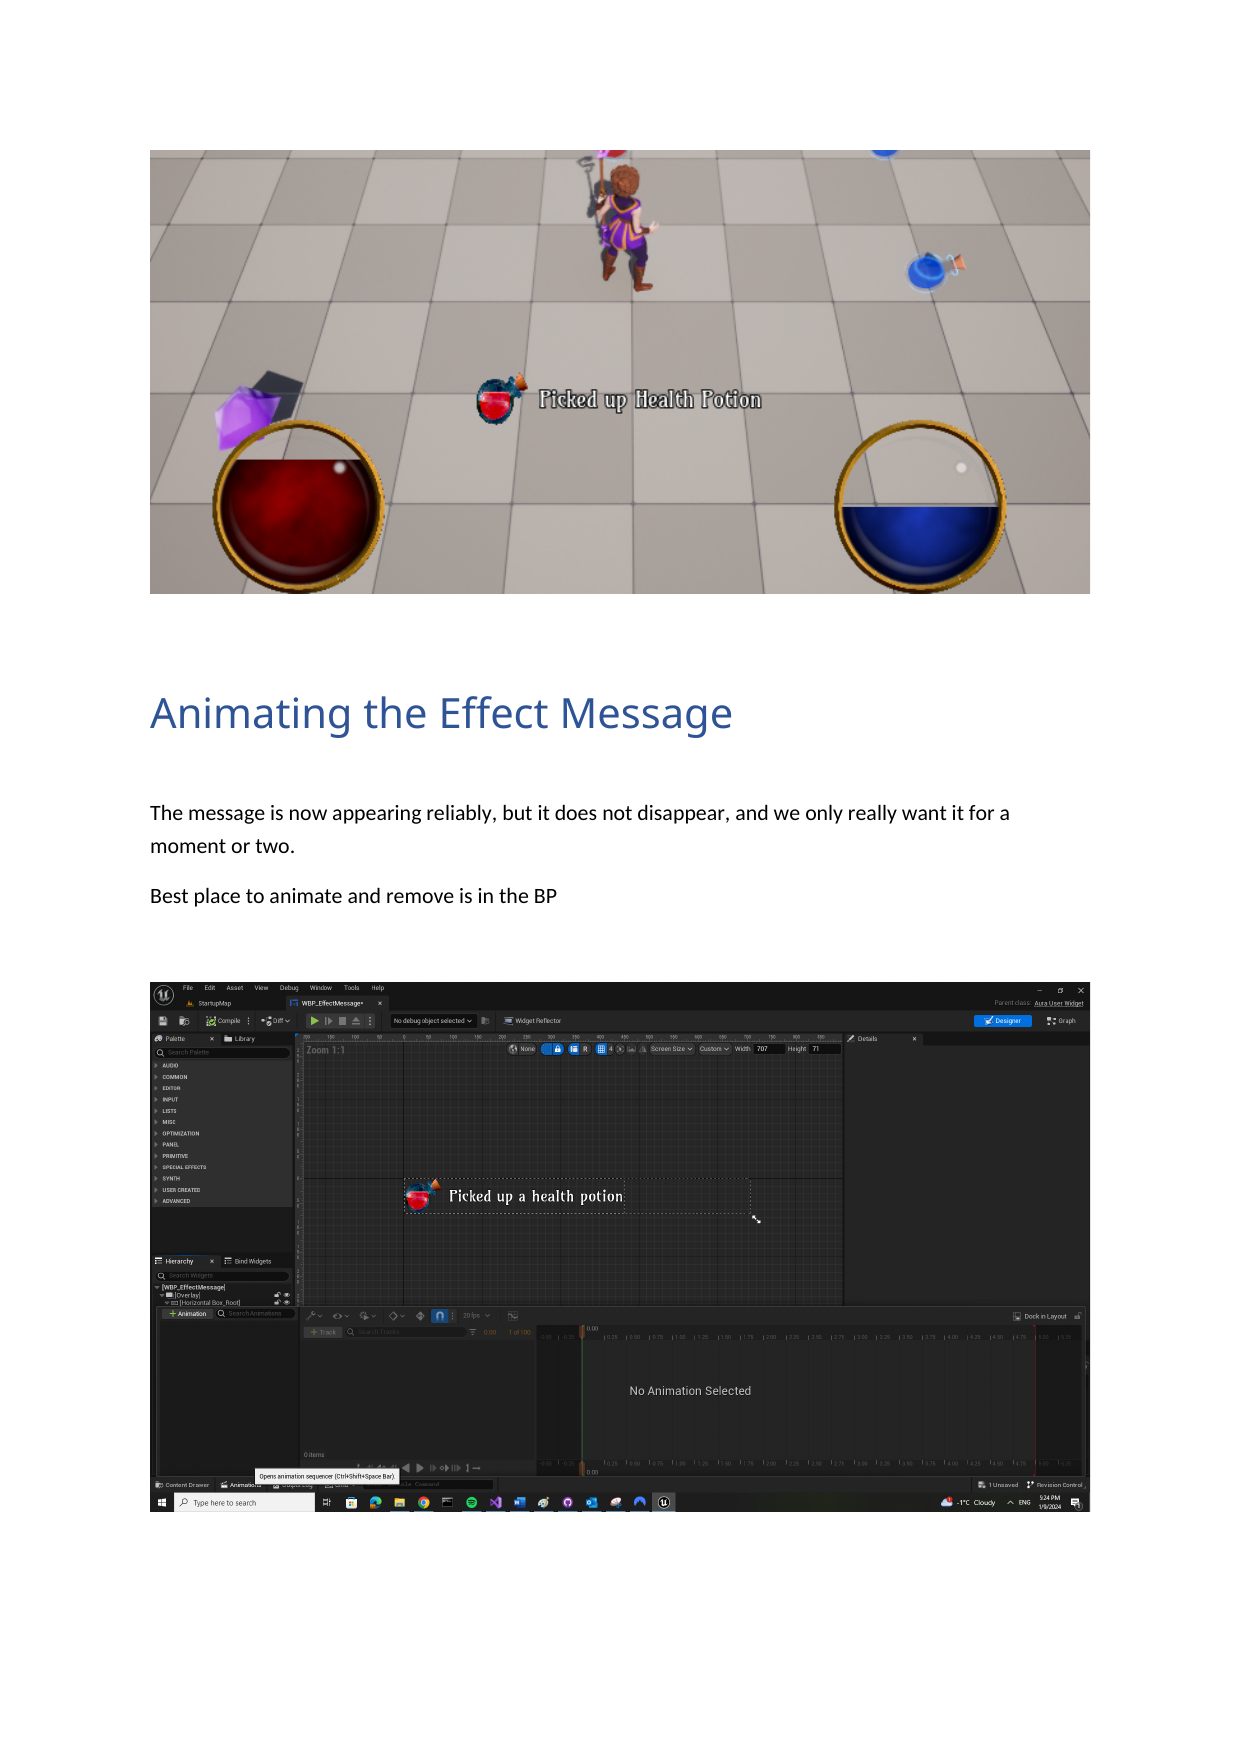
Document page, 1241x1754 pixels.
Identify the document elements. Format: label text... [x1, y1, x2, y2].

subtitle Animating the Effect Message [150, 684, 1090, 741]
picture [150, 982, 1091, 1512]
text Best place to animate and remove is in the BP [150, 882, 1090, 909]
picture [150, 150, 1091, 594]
text The message is now appearing reliably, but it does not disappear, and we only really want it for a moment or two. [150, 799, 1090, 859]
